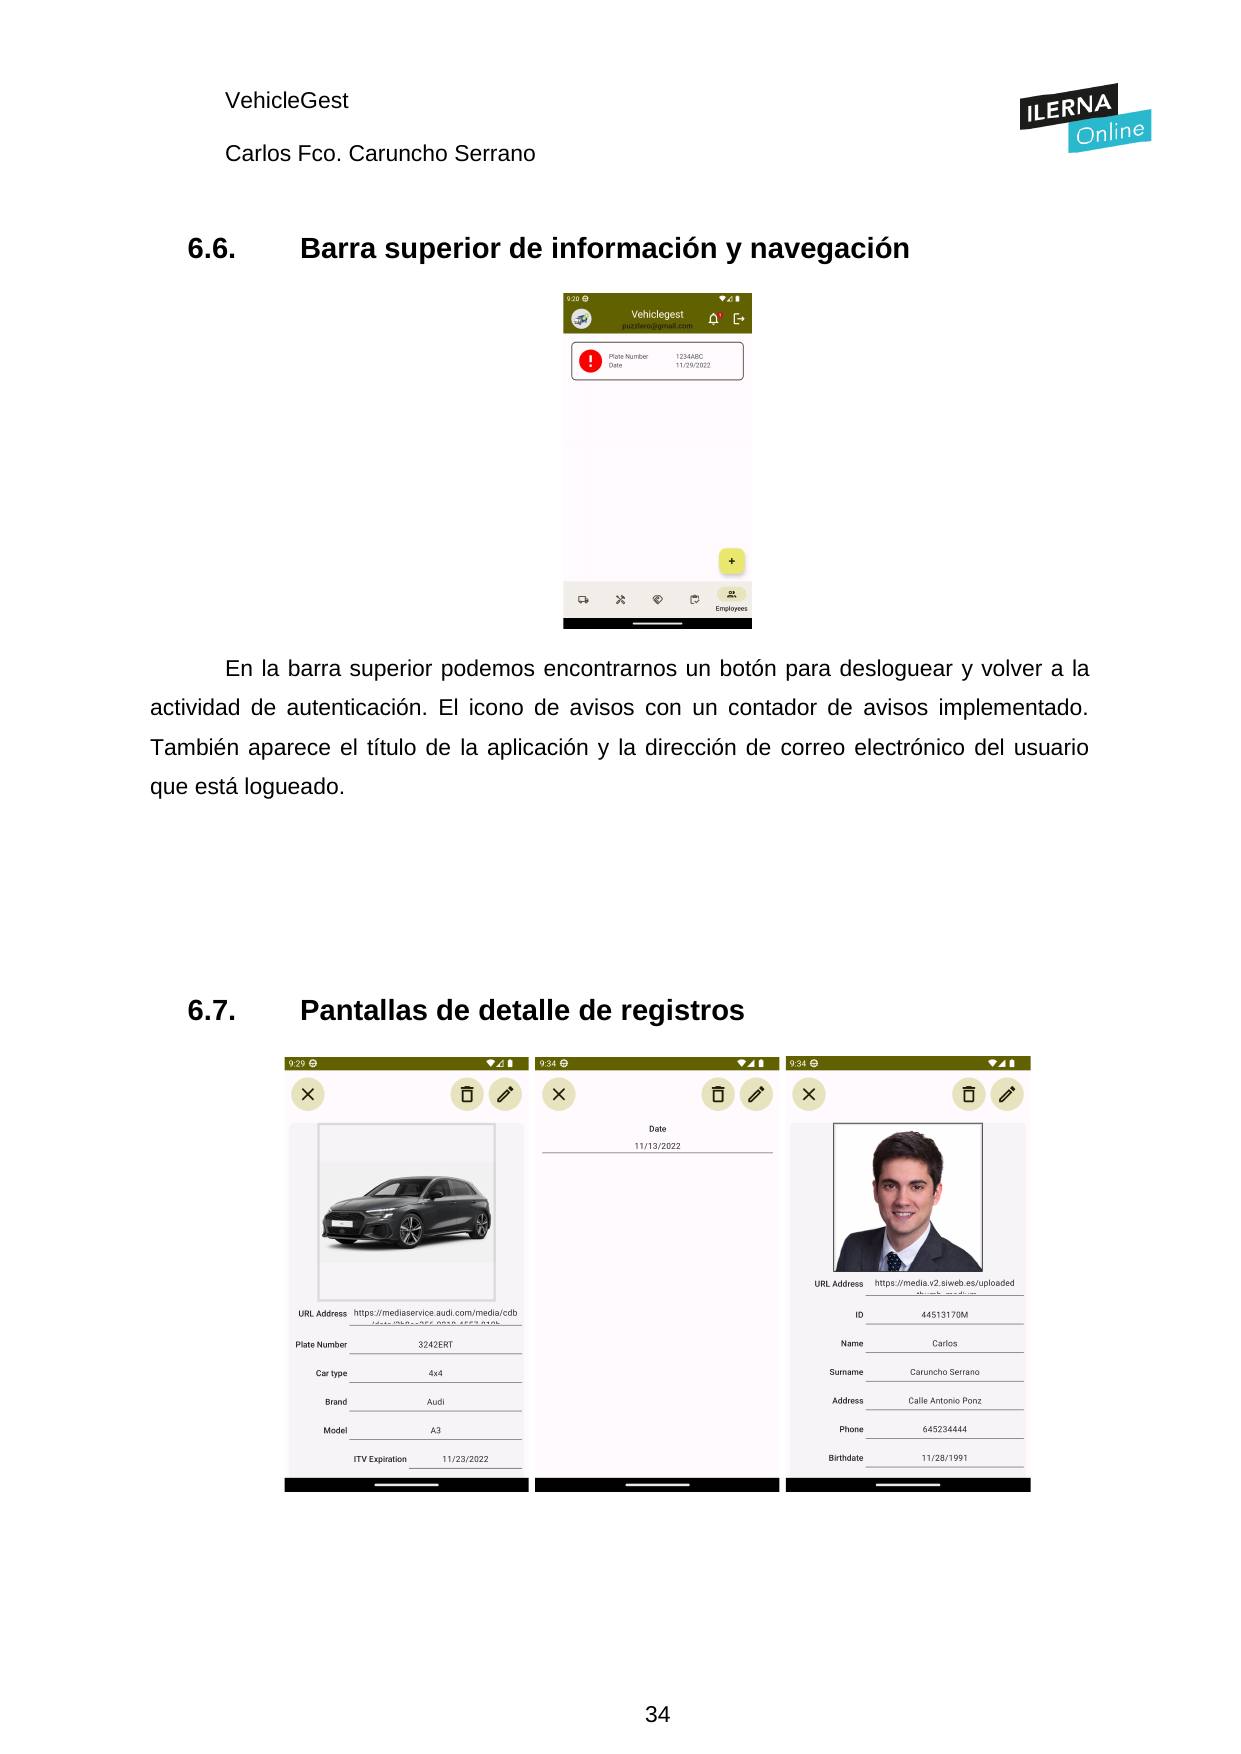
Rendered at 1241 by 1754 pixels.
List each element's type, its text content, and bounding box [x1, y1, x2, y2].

picture [563, 293, 752, 629]
picture [1020, 83, 1152, 153]
text En la barra superior podemos encontrarnos un botón para desloguear y volver a la actividad de autenticación. El icono de avisos con un contador de avisos implementado. También aparece el título de la aplicación y la dirección de correo electrónico del usuario que está logueado. [150, 654, 1090, 799]
picture [535, 1057, 780, 1492]
subtitle Barra superior de información y navegación [187, 231, 1090, 264]
subtitle Pantallas de detalle de registros [187, 993, 1090, 1027]
picture [284, 1057, 529, 1492]
picture [785, 1056, 1031, 1492]
